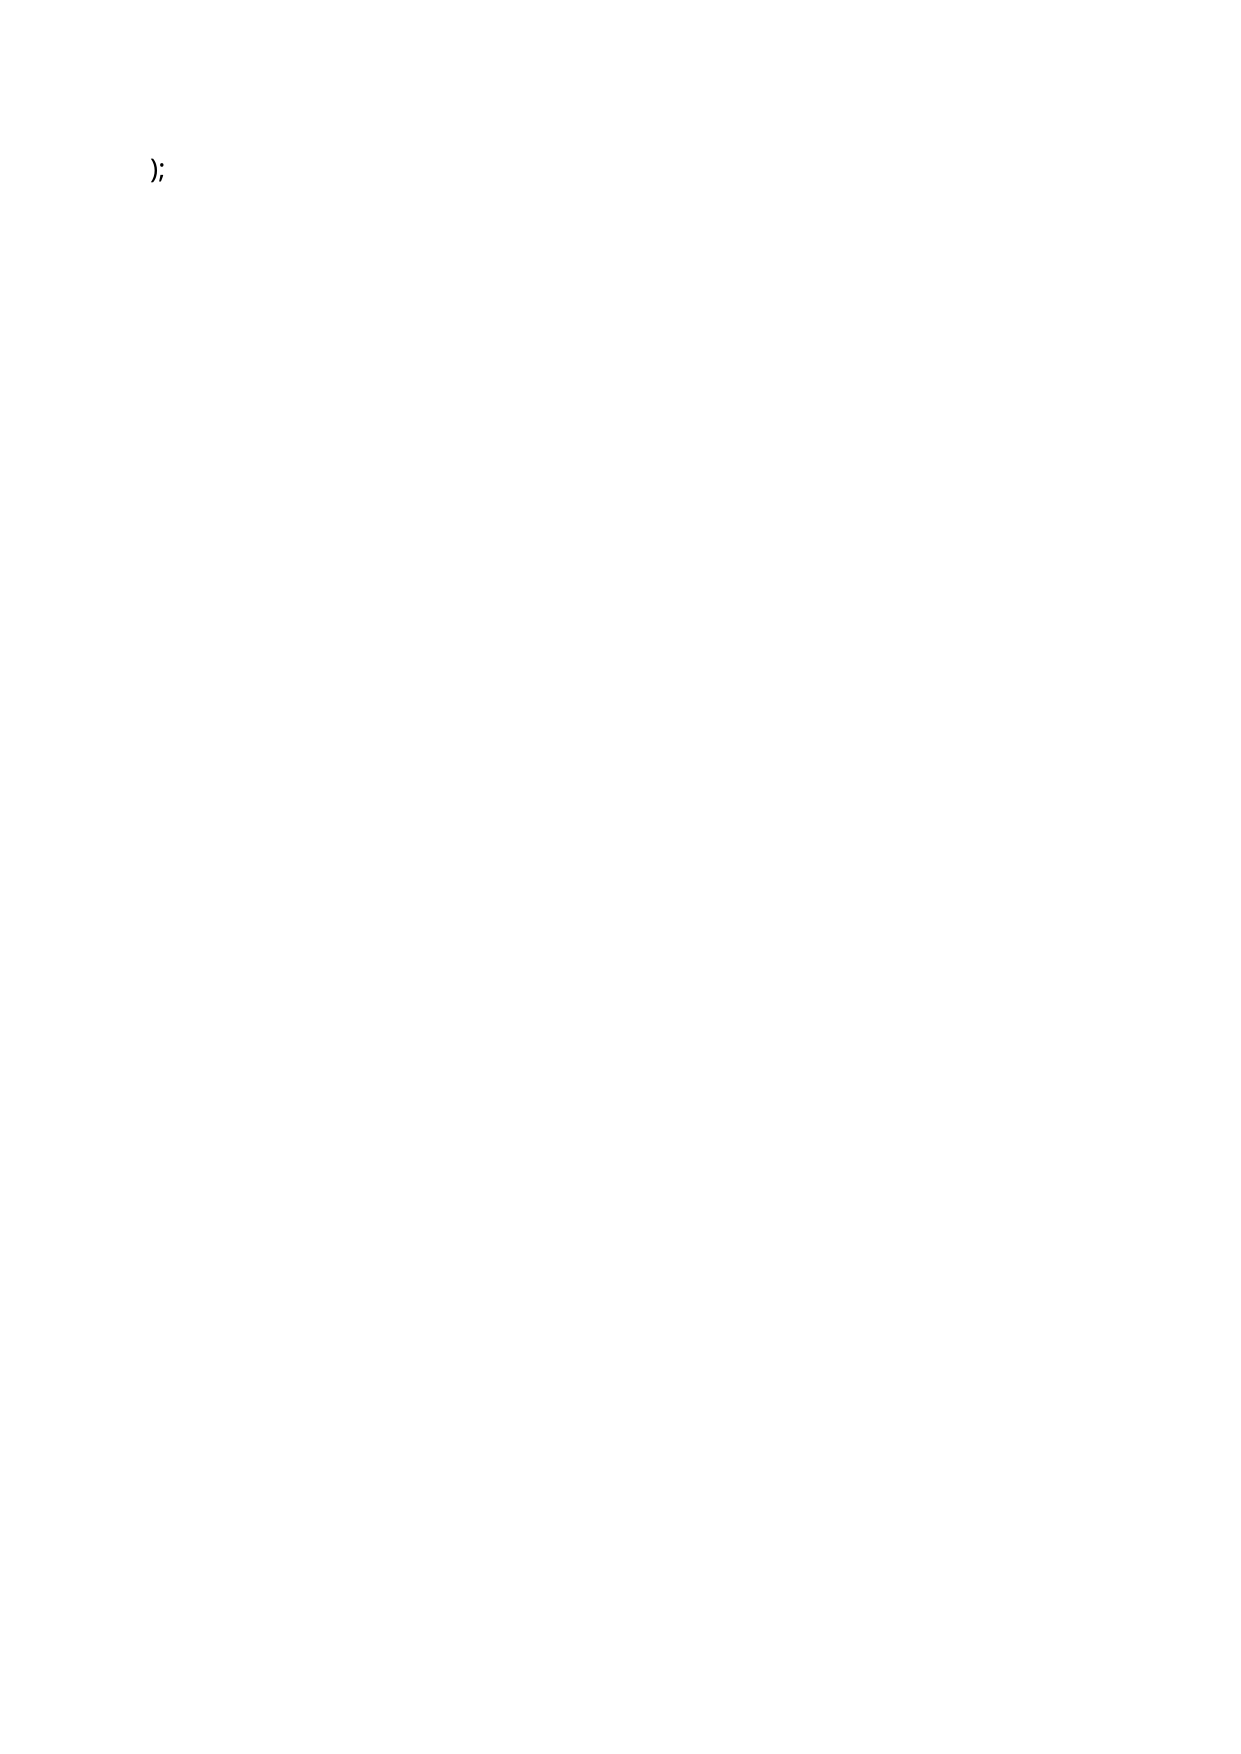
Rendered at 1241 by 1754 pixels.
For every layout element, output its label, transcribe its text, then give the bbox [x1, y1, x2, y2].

text ); [150, 150, 1090, 187]
